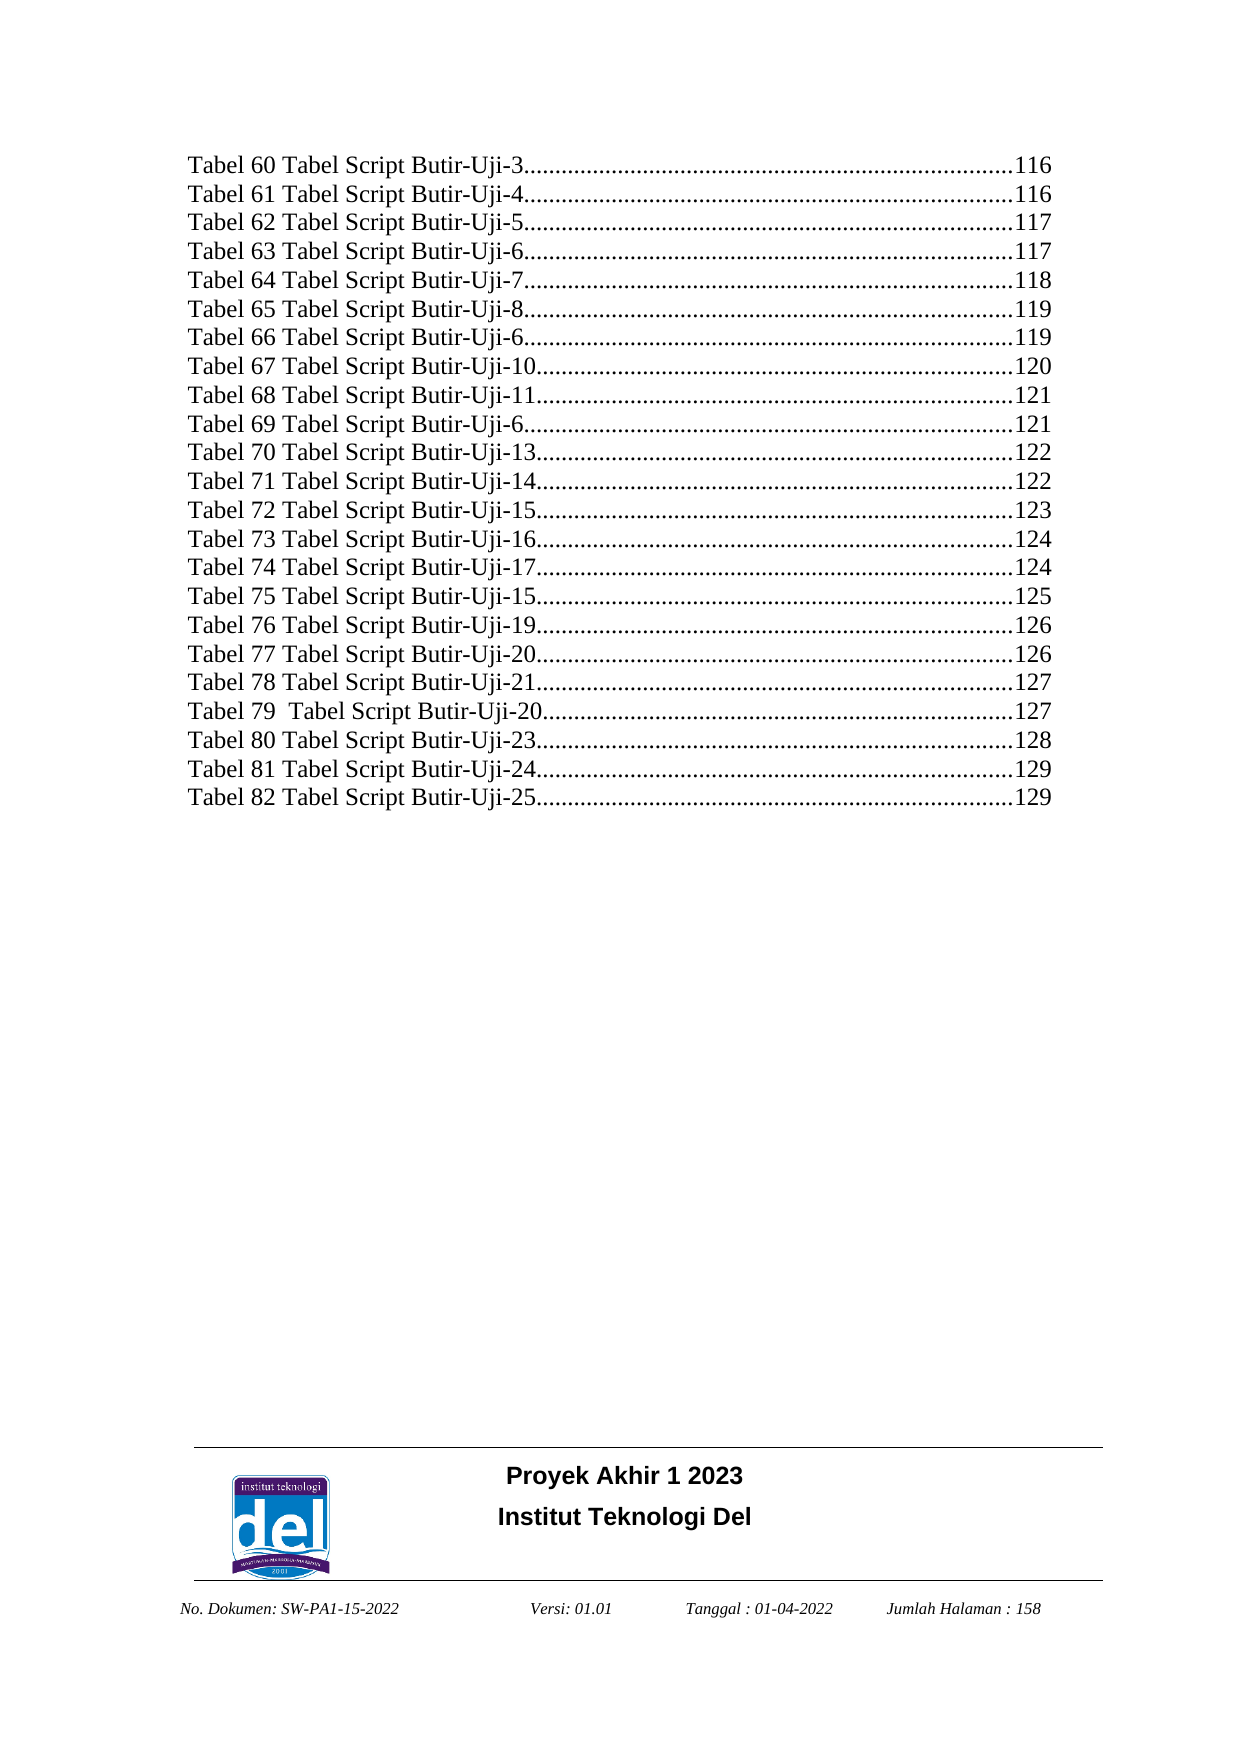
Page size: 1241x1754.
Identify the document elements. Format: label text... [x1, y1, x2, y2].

text Tabel 79 Tabel Script Butir-Uji-20 127 [187, 696, 1053, 725]
text Tabel 82 Tabel Script Butir-Uji-25 129 [187, 782, 1053, 811]
text Tabel 63 Tabel Script Butir-Uji-6 117 [187, 236, 1053, 265]
text Tabel 67 Tabel Script Butir-Uji-10 120 [187, 351, 1053, 380]
text Tabel 74 Tabel Script Butir-Uji-17 124 [187, 552, 1053, 581]
text Tabel 66 Tabel Script Butir-Uji-6 119 [187, 322, 1053, 351]
text Tabel 62 Tabel Script Butir-Uji-5 117 [187, 207, 1053, 236]
text Tabel 64 Tabel Script Butir-Uji-7 118 [187, 265, 1053, 294]
text Tabel 60 Tabel Script Butir-Uji-3 116 [187, 150, 1053, 179]
picture [226, 1473, 332, 1580]
text Tabel 80 Tabel Script Butir-Uji-23 128 [187, 725, 1053, 754]
text Tabel 77 Tabel Script Butir-Uji-20 126 [187, 639, 1053, 667]
text Tabel 72 Tabel Script Butir-Uji-15 123 [187, 495, 1053, 524]
text Tabel 75 Tabel Script Butir-Uji-15 125 [187, 581, 1053, 610]
text Tabel 71 Tabel Script Butir-Uji-14 122 [187, 466, 1053, 495]
text Tabel 76 Tabel Script Butir-Uji-19 126 [187, 610, 1053, 639]
text Tabel 69 Tabel Script Butir-Uji-6 121 [187, 409, 1053, 437]
text Tabel 73 Tabel Script Butir-Uji-16 124 [187, 524, 1053, 552]
text Tabel 68 Tabel Script Butir-Uji-11 121 [187, 380, 1053, 409]
text Tabel 61 Tabel Script Butir-Uji-4 116 [187, 179, 1053, 207]
text Tabel 78 Tabel Script Butir-Uji-21 127 [187, 667, 1053, 696]
text Tabel 81 Tabel Script Butir-Uji-24 129 [187, 754, 1053, 782]
text Tabel 65 Tabel Script Butir-Uji-8 119 [187, 294, 1053, 322]
text Tabel 70 Tabel Script Butir-Uji-13 122 [187, 437, 1053, 466]
